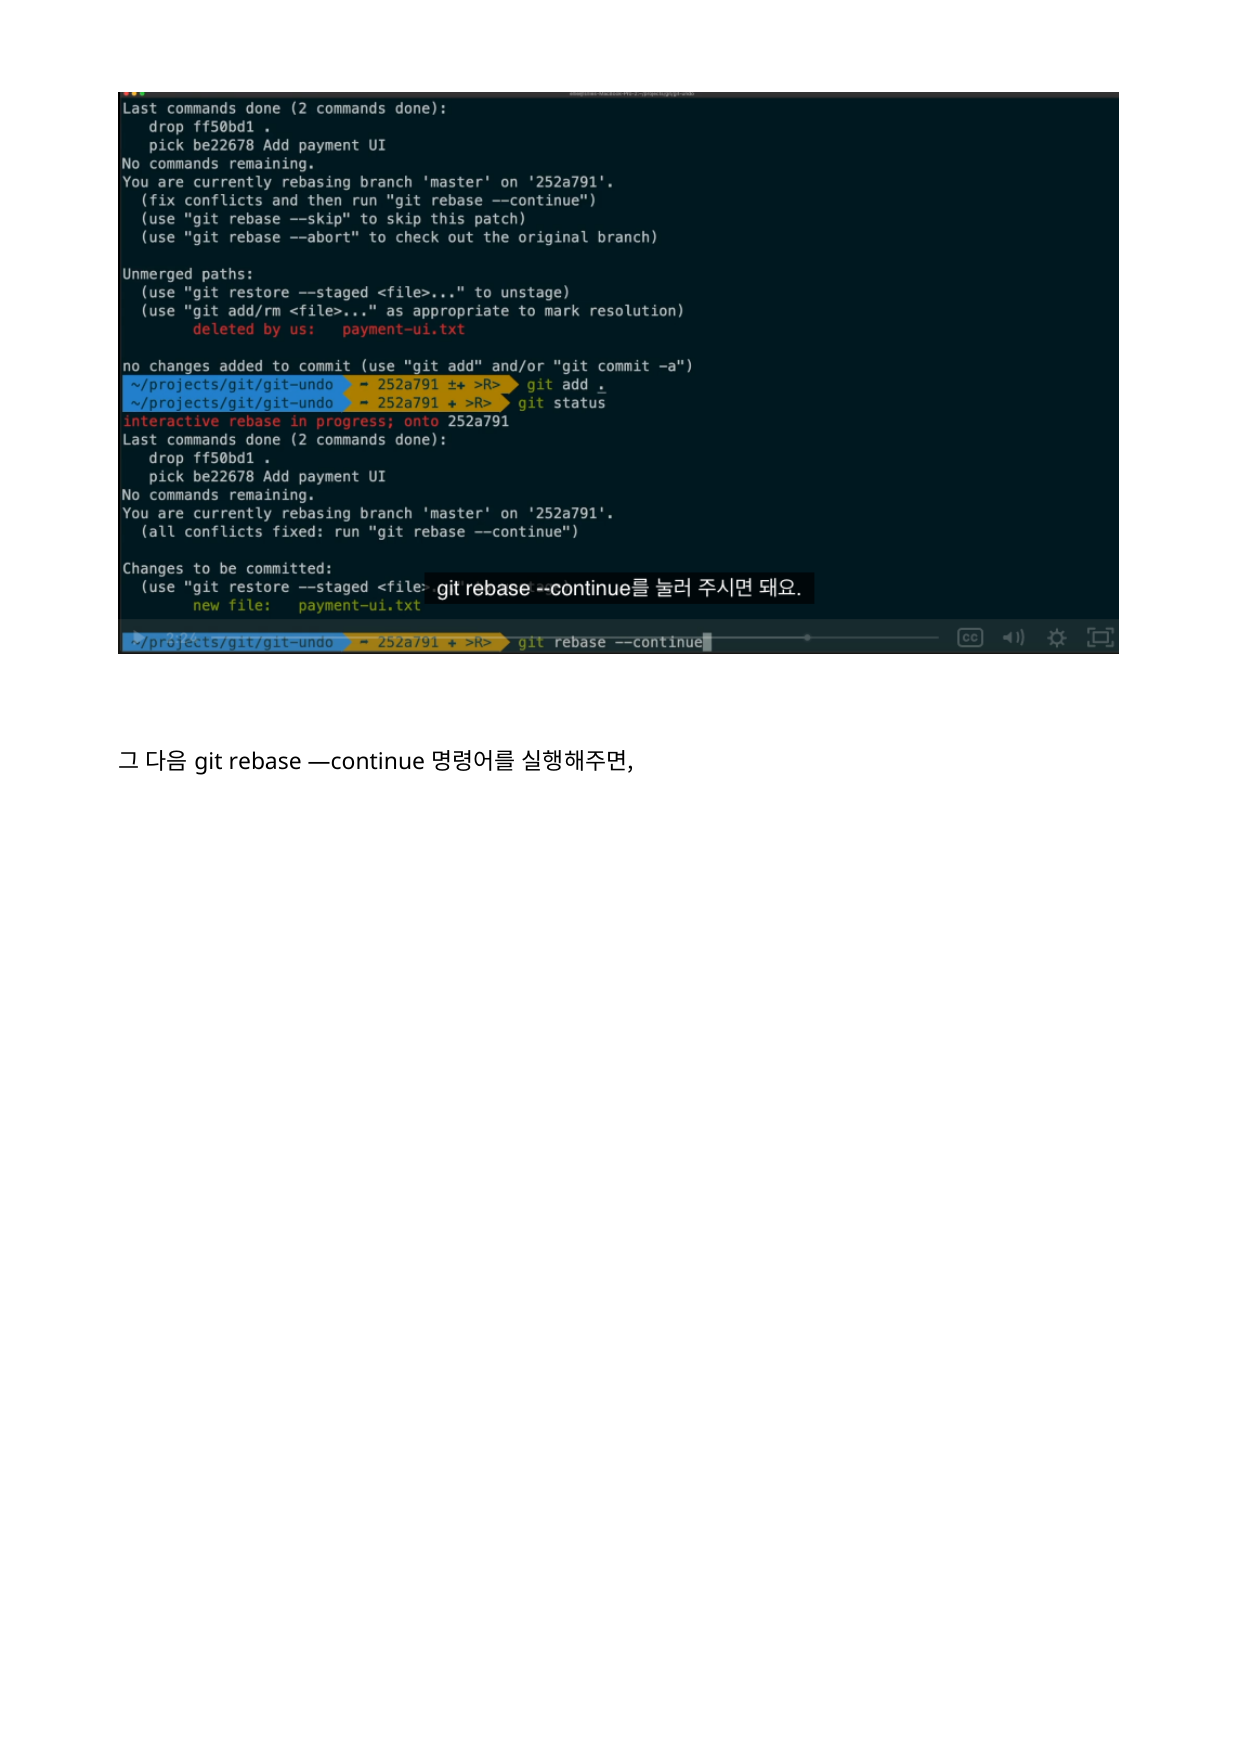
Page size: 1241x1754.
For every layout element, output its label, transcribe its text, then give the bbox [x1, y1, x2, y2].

text 그 다음 git rebase —continue 명령어를 실행해주면, [118, 743, 1122, 776]
picture [119, 92, 1118, 654]
